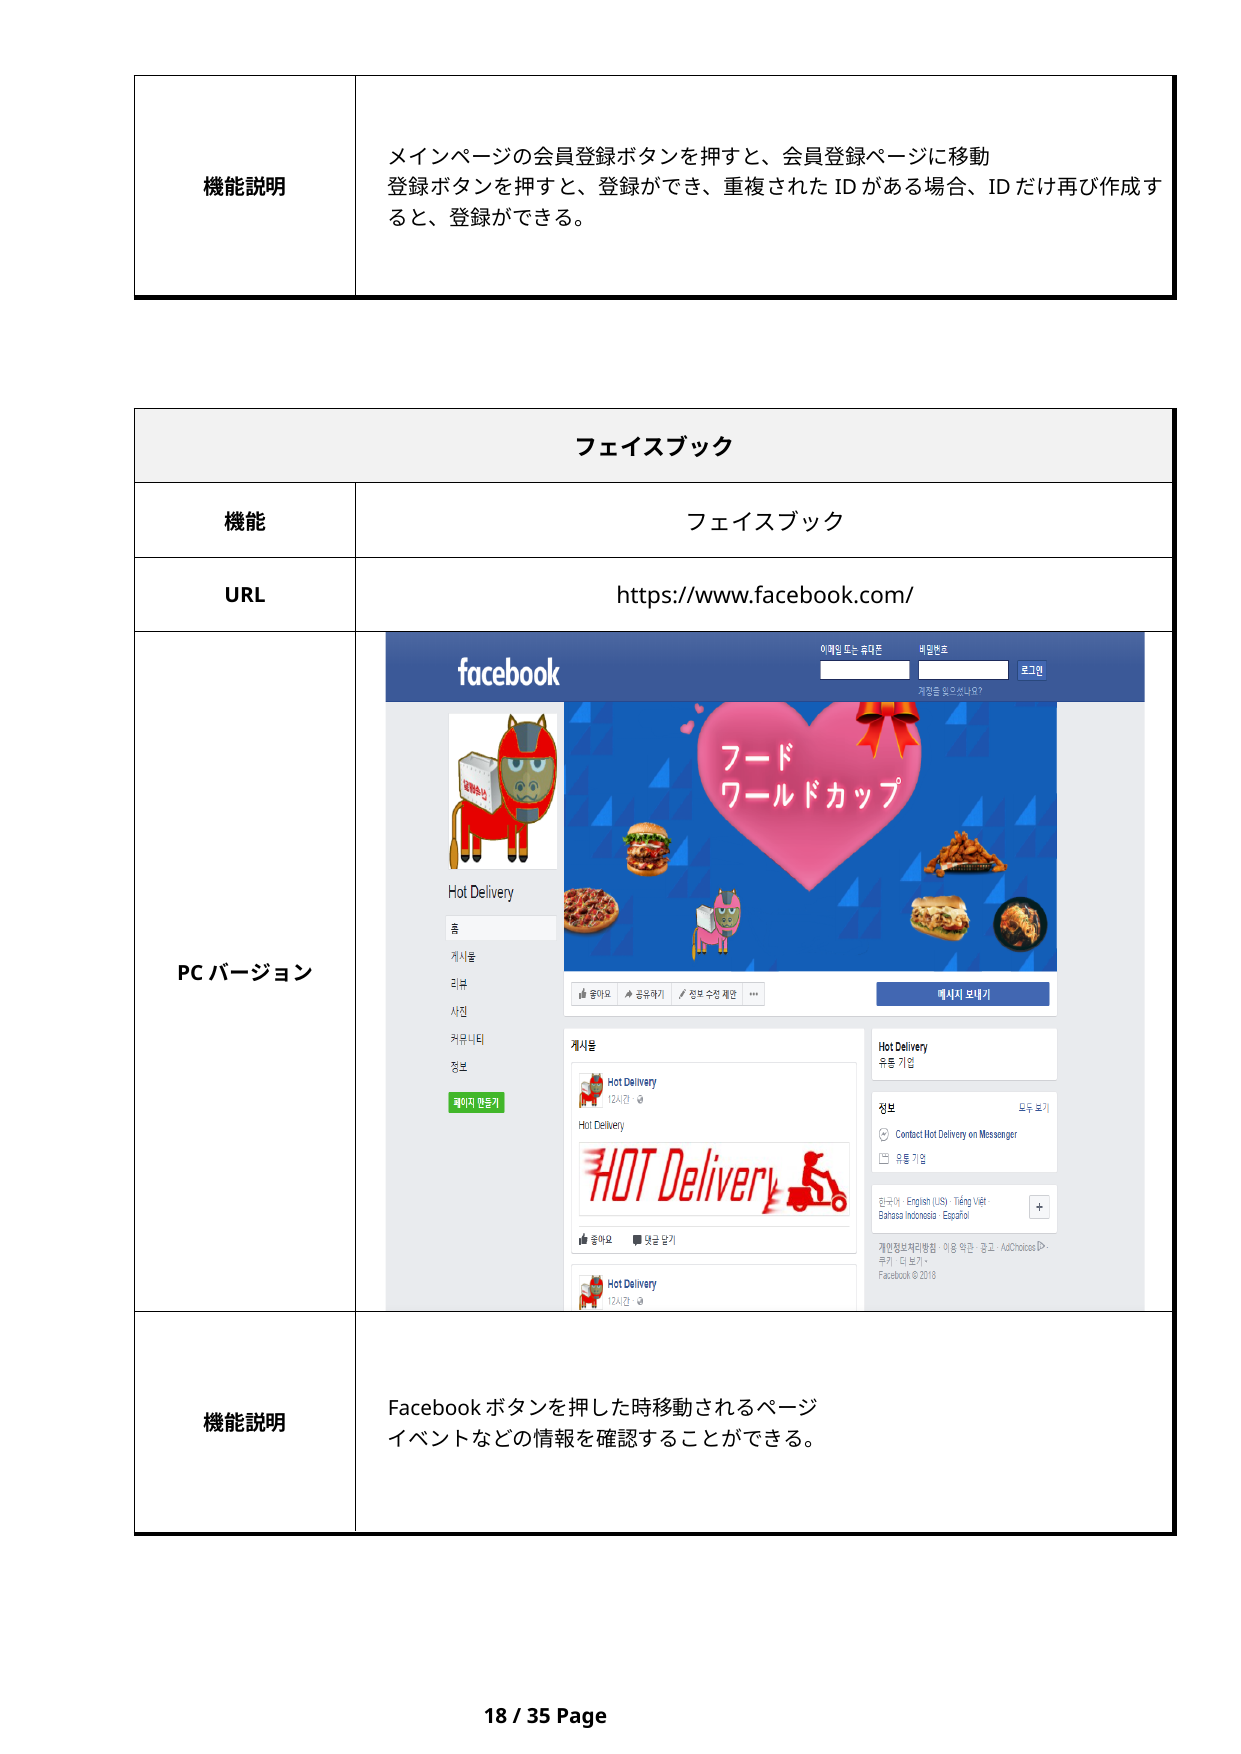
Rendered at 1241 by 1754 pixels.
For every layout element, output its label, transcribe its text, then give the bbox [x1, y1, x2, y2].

table_cell https://www.facebook.com/ [356, 558, 1172, 631]
table_cell 機能説明 [135, 1312, 355, 1531]
picture [385, 632, 1145, 1311]
table_cell フェイスブック [356, 483, 1172, 557]
table_cell [1145, 632, 1172, 1311]
table_cell [356, 632, 385, 1311]
table_cell URL [135, 558, 355, 631]
table_cell メインページの会員登録ボタンを押すと、会員登録ページに移動 登録ボタンを押すと、登録ができ、重複されたIDがある場合、IDだけ再び作成すると、登録ができる。 [356, 76, 1172, 295]
table_cell Facebookボタンを押した時移動されるページ イベントなどの情報を確認することができる。 [356, 1312, 1172, 1531]
table_cell 機能 [135, 483, 355, 557]
table_cell 機能説明 [135, 76, 355, 295]
table_cell PC バージョン [135, 632, 355, 1311]
table_header フェイスブック [135, 409, 1172, 482]
